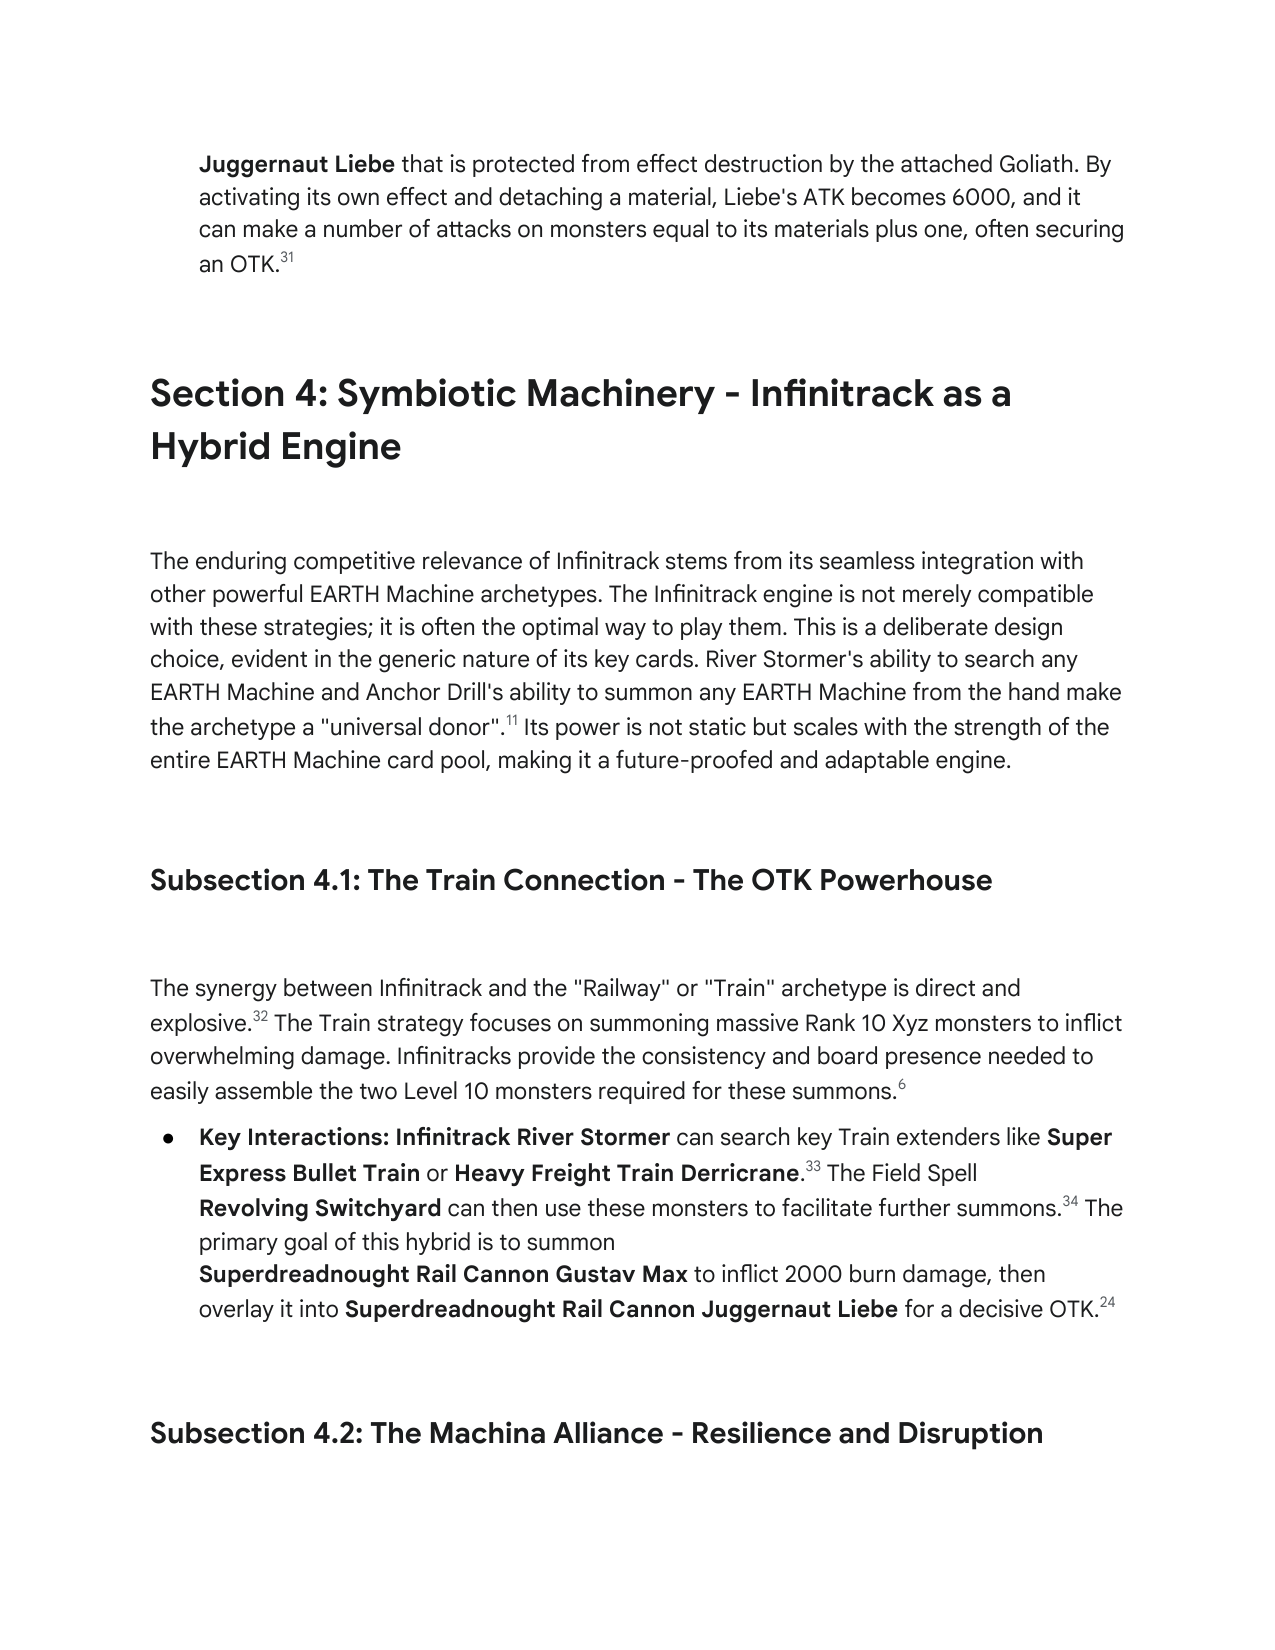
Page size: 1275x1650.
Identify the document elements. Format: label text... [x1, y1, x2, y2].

subtitle Section 4: Symbiotic Machinery - Infinitrack as a Hybrid Engine [150, 370, 1125, 471]
text The synergy between Infinitrack and the "Railway" or "Train" archetype is direct and explosive.32 The Train strategy focuses on summoning massive Rank 10 Xyz monsters to inflict overwhelming damage. Infinitracks provide the consistency and board presence needed to easily assemble the two Level 10 monsters required for these summons.6 [150, 974, 1125, 1107]
subtitle Subsection 4.2: The Machina Alliance - Resilience and Disruption [150, 1415, 1125, 1452]
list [161, 150, 1125, 280]
list Key Interactions: Infinitrack River Stormer can search key Train extenders like Super Express Bullet Train or Heavy Freight Train Derricrane.33 The Field Spell Revolving Switchyard can then use these monsters to facilitate further summons.34 The primary goal of this hybrid is to summon Superdreadnought Rail Cannon Gustav Max to inflict 2000 burn damage, then overlay it into Superdreadnought Rail Cannon Juggernaut Liebe for a decisive OTK.24 [161, 1124, 1125, 1325]
text The enduring competitive relevance of Infinitrack stems from its seamless integration with other powerful EARTH Machine archetypes. The Infinitrack engine is not merely compatible with these strategies; it is often the optimal way to play them. This is a deliberate design choice, evident in the generic nature of its key cards. River Stormer's ability to search any EARTH Machine and Anchor Drill's ability to summon any EARTH Machine from the hand make the archetype a "universal donor".11 Its power is not static but scales with the strength of the entire EARTH Machine card pool, making it a future-proofed and adaptable engine. [150, 547, 1125, 775]
subtitle Subsection 4.1: The Train Connection - The OTK Powerhouse [150, 862, 1125, 898]
